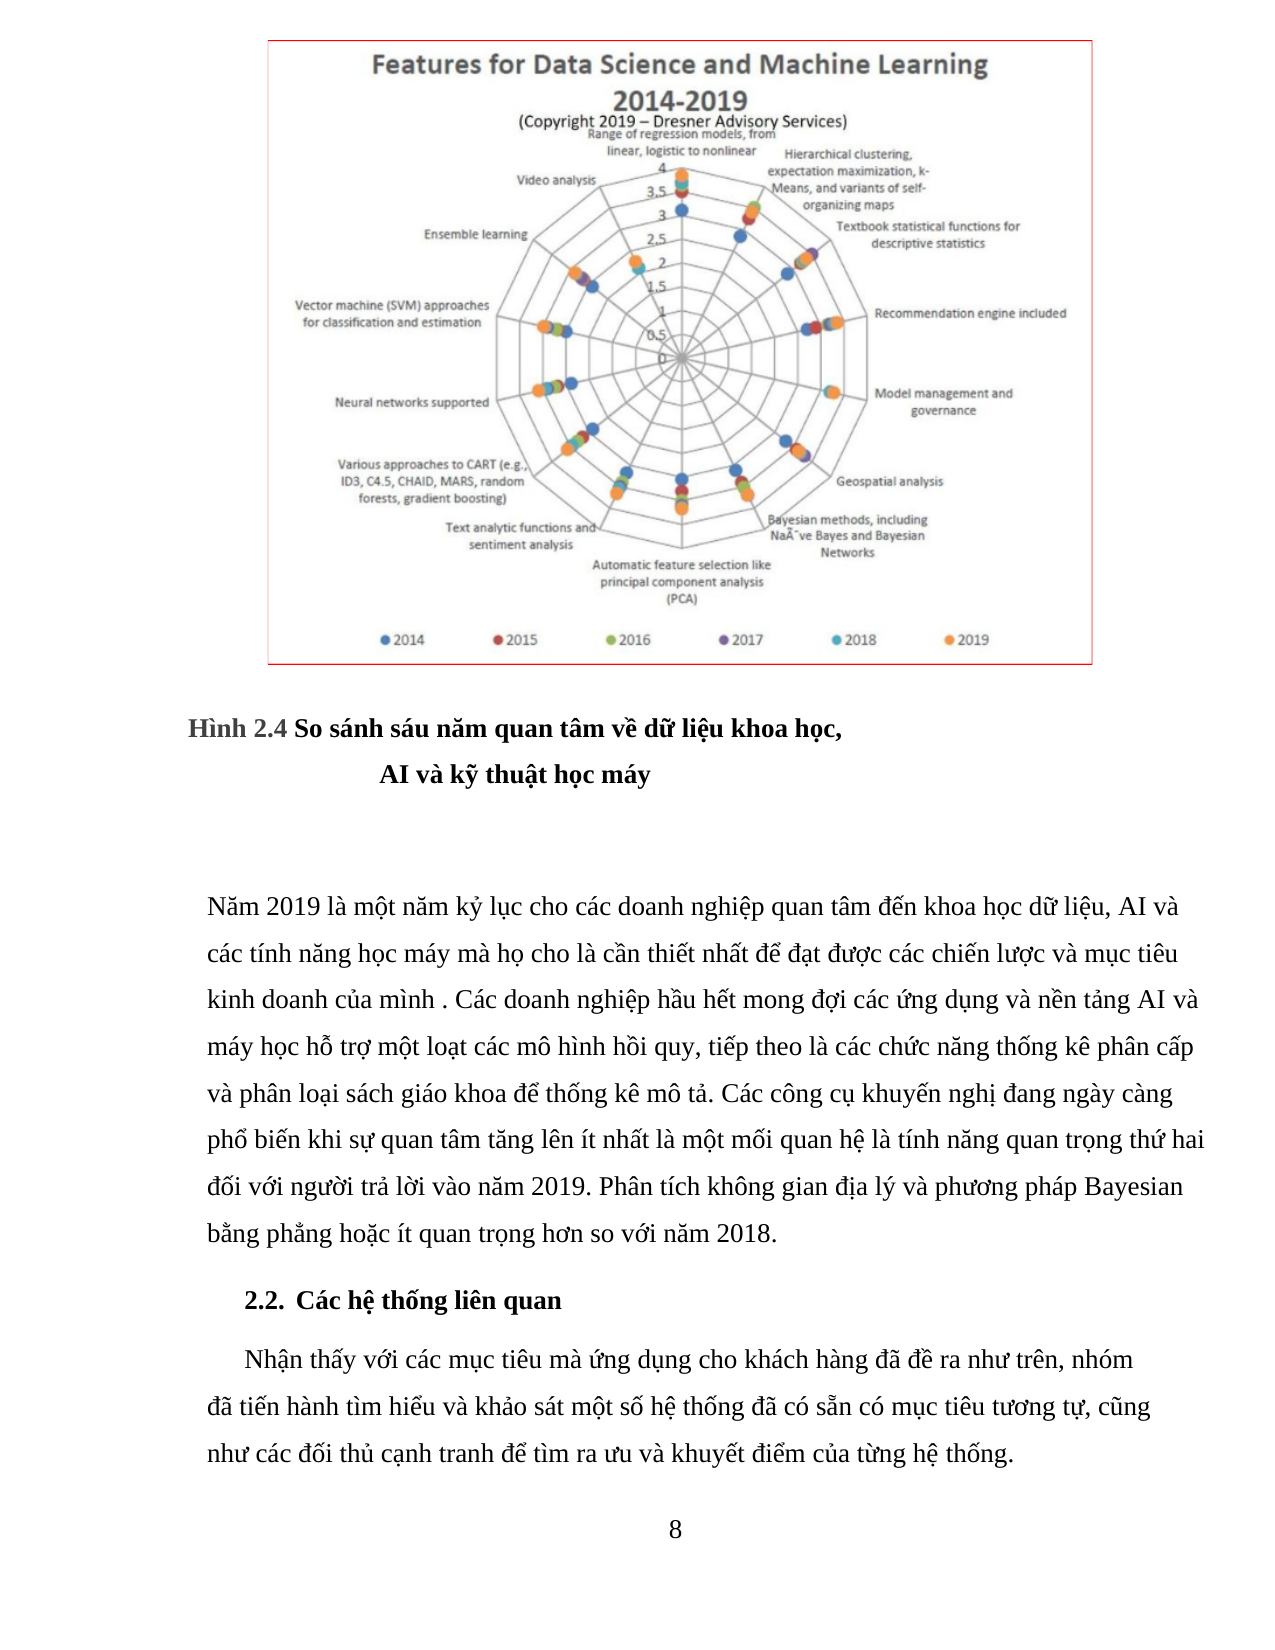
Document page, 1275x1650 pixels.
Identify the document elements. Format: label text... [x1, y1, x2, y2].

picture [267, 40, 1093, 665]
text Nhận thấy với các mục tiêu mà ứng dụng cho khách hàng đã đề ra như trên, nhóm đã tiến hành tìm hiểu và khảo sát một số hệ thống đã có sẵn có mục tiêu tương tự, cũng như các đối thủ cạnh tranh để tìm ra ưu và khuyết điểm của từng hệ thống. [207, 1343, 1157, 1468]
text Năm 2019 là một năm kỷ lục cho các doanh nghiệp quan tâm đến khoa học dữ liệu, AI và các tính năng học máy mà họ cho là cần thiết nhất để đạt được các chiến lược và mục tiêu kinh doanh của mình . Các doanh nghiệp hầu hết mong đợi các ứng dụng và nền tảng AI và máy học hỗ trợ một loạt các mô hình hồi quy, tiếp theo là các chức năng thống kê phân cấp và phân loại sách giáo khoa để thống kê mô tả. Các công cụ khuyến nghị đang ngày càng phổ biến khi sự quan tâm tăng lên ít nhất là một mối quan hệ là tính năng quan trọng thứ hai đối với người trả lời vào năm 2019. Phân tích không gian địa lý và phương pháp Bayesian bằng phẳng hoặc ít quan trọng hơn so với năm 2018. [207, 890, 1219, 1248]
text Hình 2.4 So sánh sáu năm quan tâm về dữ liệu khoa học, AI và kỹ thuật học máy [179, 712, 719, 789]
subtitle Các hệ thống liên quan [244, 1284, 1219, 1315]
